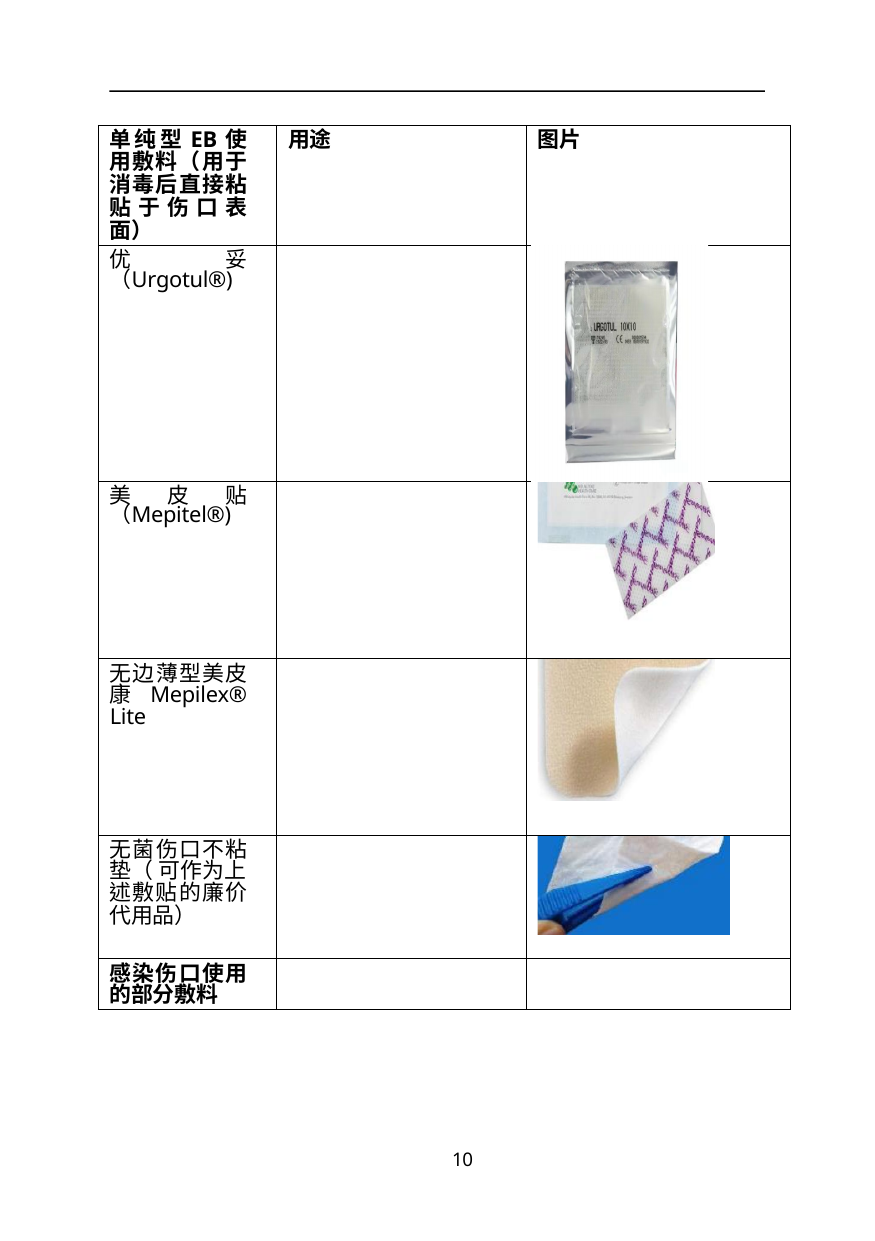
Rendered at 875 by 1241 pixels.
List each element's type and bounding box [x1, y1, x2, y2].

table_cell [99, 836, 276, 958]
table_cell [527, 246, 531, 481]
table_cell [277, 836, 526, 958]
picture [537, 659, 715, 801]
table_cell [277, 959, 526, 1009]
table_header [527, 126, 790, 245]
table_cell [99, 482, 276, 658]
table_cell [527, 959, 790, 1009]
picture [531, 245, 715, 624]
table_cell [99, 246, 276, 481]
table_cell [527, 836, 790, 958]
table_cell [277, 246, 526, 481]
table_header [277, 126, 526, 245]
table_cell [527, 659, 790, 835]
table_cell [99, 659, 276, 835]
table_header [99, 126, 276, 245]
table_cell [527, 482, 790, 658]
picture [537, 836, 730, 935]
table_cell [709, 246, 790, 481]
table_cell [99, 959, 276, 1009]
table_cell [277, 659, 526, 835]
table_cell [277, 482, 526, 658]
